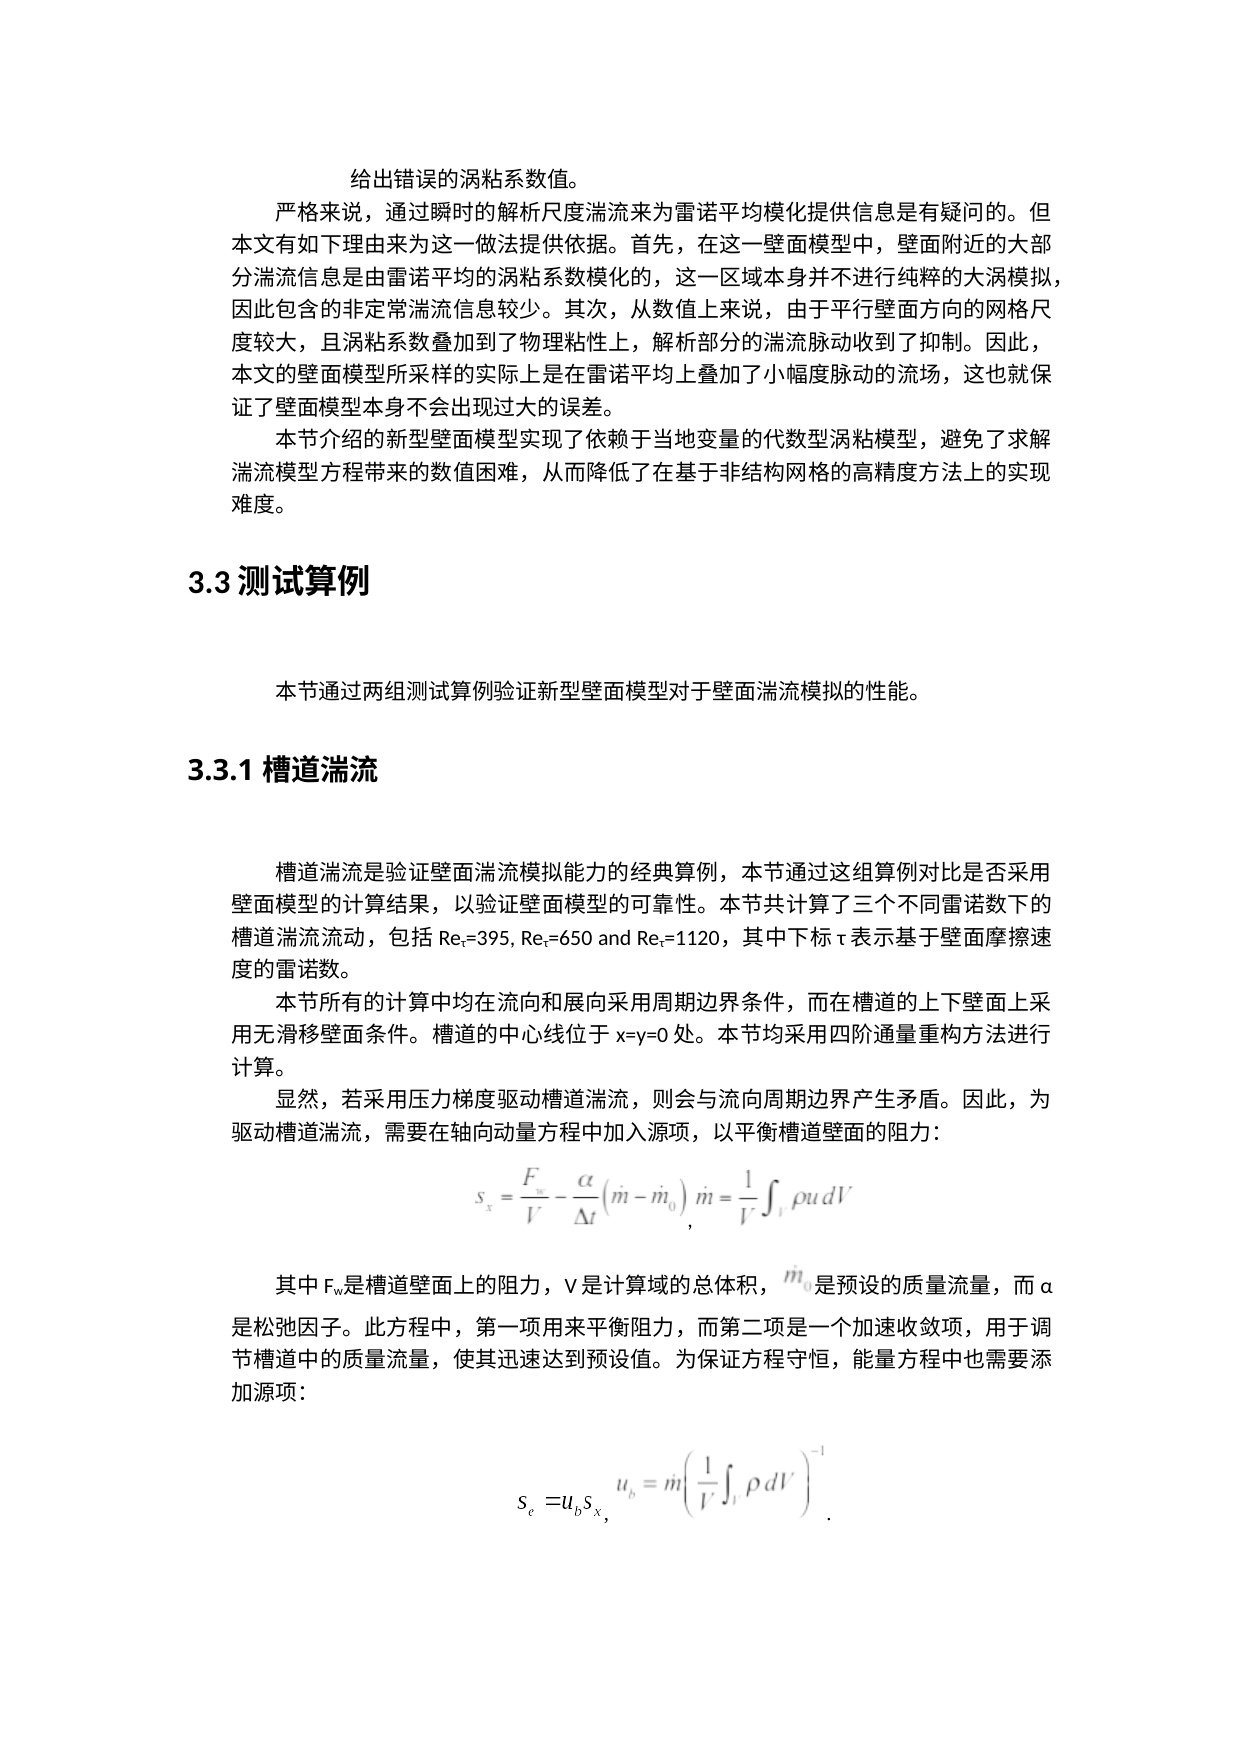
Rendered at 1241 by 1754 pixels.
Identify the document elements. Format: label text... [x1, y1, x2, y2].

text 槽道湍流是验证壁面湍流模拟能力的经典算例，本节通过这组算例对比是否采用壁面模型的计算结果，以验证壁面模型的可靠性。本节共计算了三个不同雷诺数下的槽道湍流流动，包括Reτ=395, Reτ=650 and Reτ=1120，其中下标τ表示基于壁面摩擦速度的雷诺数。 [231, 854, 1053, 984]
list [275, 162, 1053, 194]
text 本节所有的计算中均在流向和展向采用周期边界条件，而在槽道的上下壁面上采用无滑移壁面条件。槽道的中心线位于x=y=0处。本节均采用四阶通量重构方法进行计算。 [231, 984, 1053, 1082]
text , [231, 1147, 1053, 1244]
text 严格来说，通过瞬时的解析尺度湍流来为雷诺平均模化提供信息是有疑问的。但本文有如下理由来为这一做法提供依据。首先，在这一壁面模型中，壁面附近的大部分湍流信息是由雷诺平均的涡粘系数模化的，这一区域本身并不进行纯粹的大涡模拟，因此包含的非定常湍流信息较少。其次，从数值上来说，由于平行壁面方向的网格尺度较大，且涡粘系数叠加到了物理粘性上，解析部分的湍流脉动收到了抑制。因此，本文的壁面模型所采样的实际上是在雷诺平均上叠加了小幅度脉动的流场，这也就保证了壁面模型本身不会出现过大的误差。 [231, 194, 1053, 422]
subtitle 3.3.1 槽道湍流 [187, 735, 1053, 800]
text 显然，若采用压力梯度驱动槽道湍流，则会与流向周期边界产生矛盾。因此，为驱动槽道湍流，需要在轴向动量方程中加入源项，以平衡槽道壁面的阻力： [231, 1082, 1053, 1147]
text 其中Fw是槽道壁面上的阻力，V是计算域的总体积，是预设的质量流量，而α是松弛因子。此方程中，第一项用来平衡阻力，而第二项是一个加速收敛项，用于调节槽道中的质量流量，使其迅速达到预设值。为保证方程守恒，能量方程中也需要添加源项： [231, 1244, 1053, 1407]
text 本节介绍的新型壁面模型实现了依赖于当地变量的代数型涡粘模型，避免了求解湍流模型方程带来的数值困难，从而降低了在基于非结构网格的高精度方法上的实现难度。 [231, 422, 1053, 519]
text 本节通过两组测试算例验证新型壁面模型对于壁面湍流模拟的性能。 [187, 674, 1053, 706]
subtitle 3.3 测试算例 [187, 547, 1053, 612]
text , . [187, 1432, 1053, 1529]
